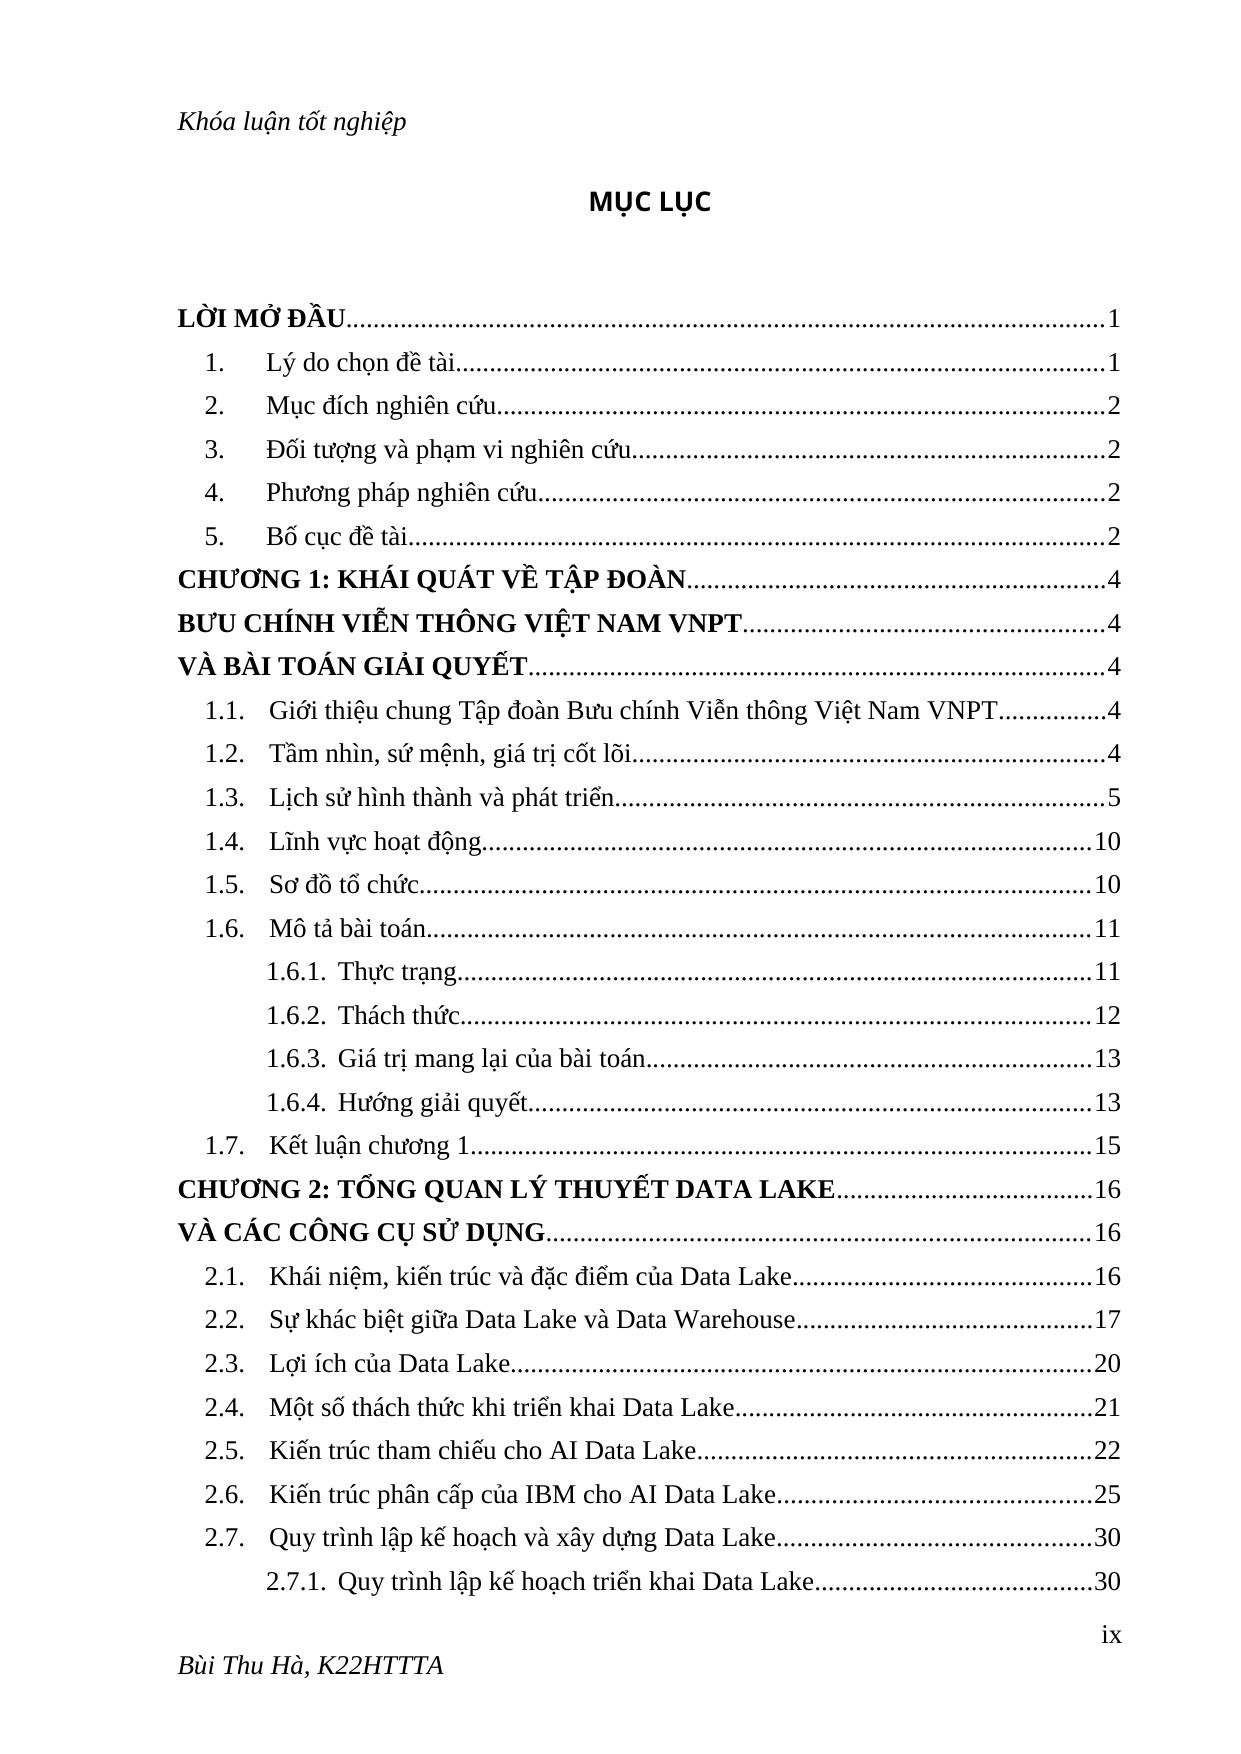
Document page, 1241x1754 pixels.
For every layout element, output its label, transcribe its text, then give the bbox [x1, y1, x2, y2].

text MỤC LỤC [177, 182, 1122, 219]
